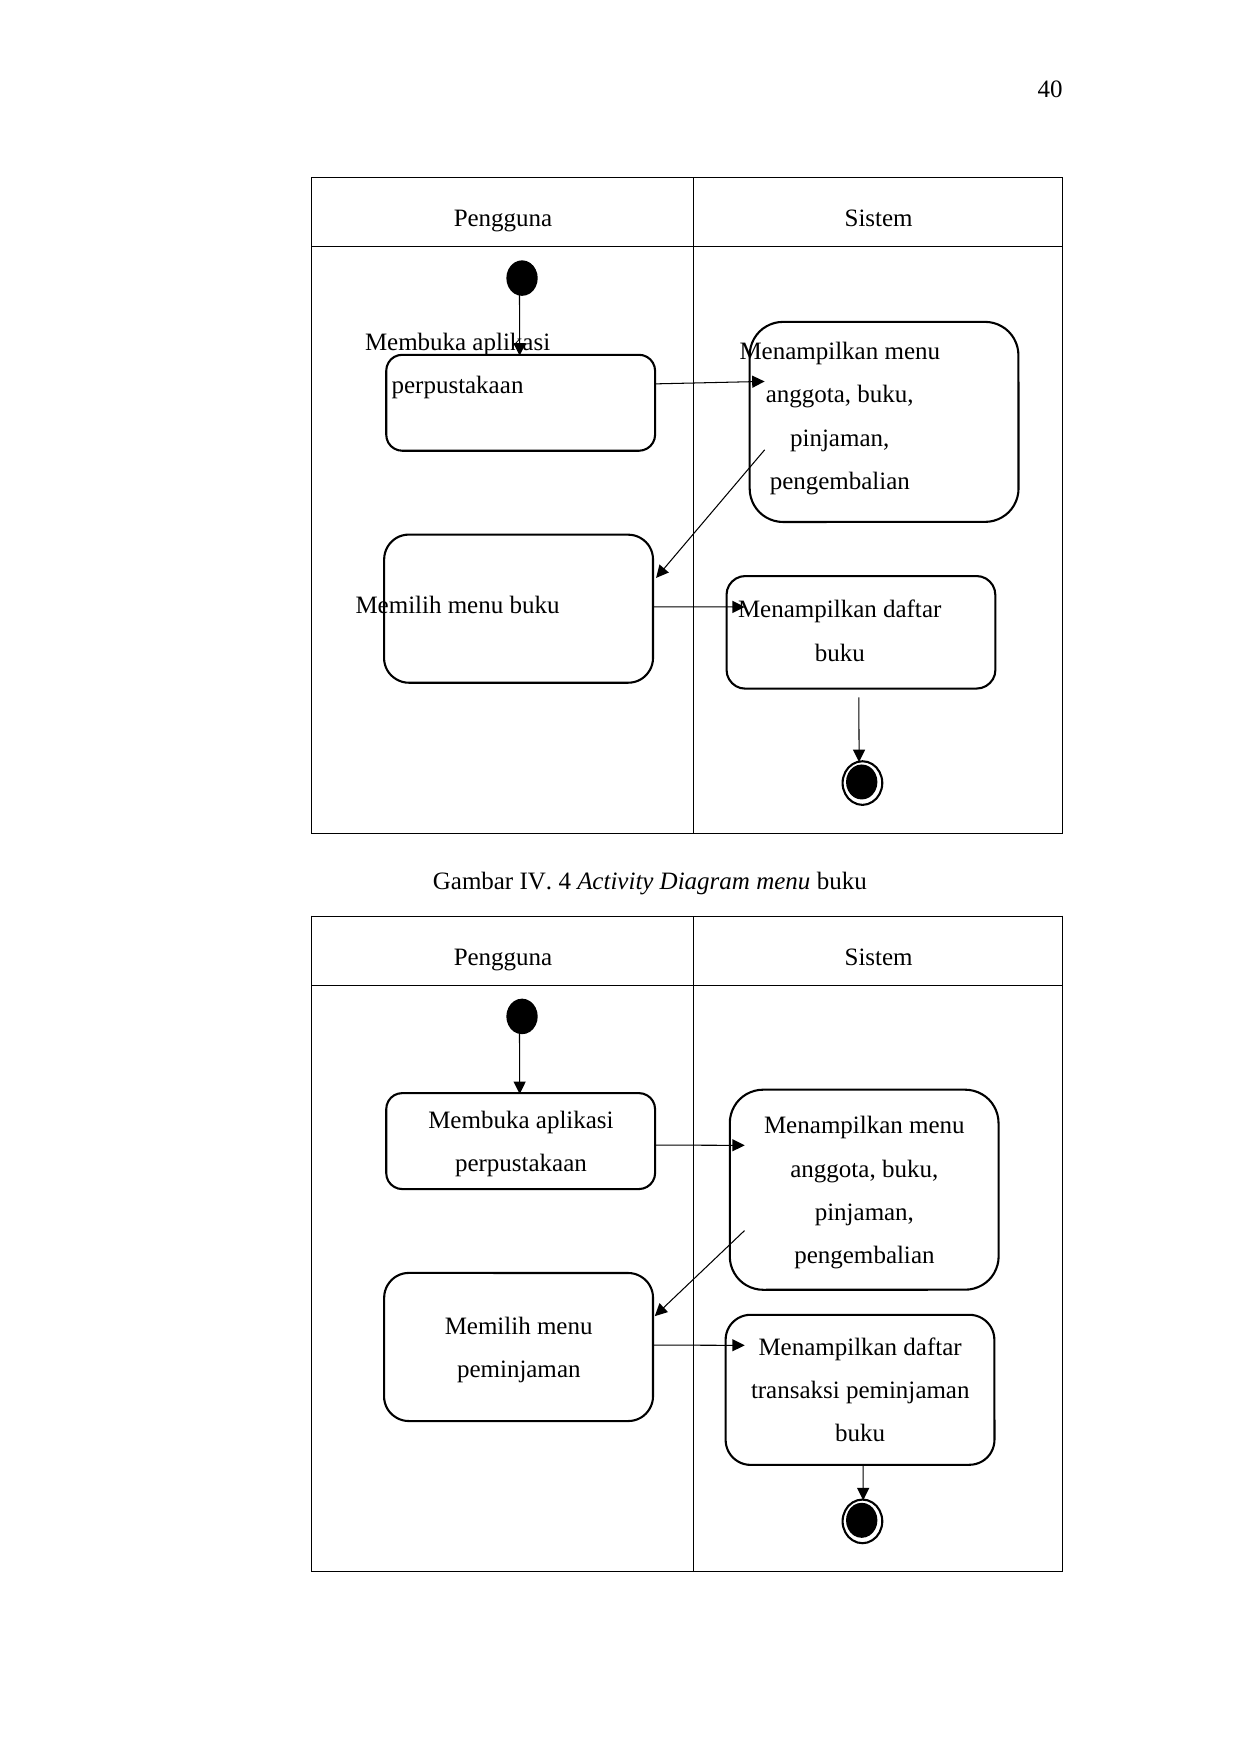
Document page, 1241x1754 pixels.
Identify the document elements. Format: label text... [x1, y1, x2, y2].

table_cell [694, 247, 1062, 833]
table_cell [312, 247, 693, 833]
table_cell [312, 986, 693, 1571]
table_header Pengguna [312, 178, 693, 246]
table_cell [694, 986, 1062, 1571]
table_header Pengguna [312, 917, 693, 984]
text Gambar IV. 4 Activity Diagram menu buku [236, 866, 1063, 895]
table_header Sistem [694, 178, 1062, 246]
table_header Sistem [694, 917, 1062, 984]
